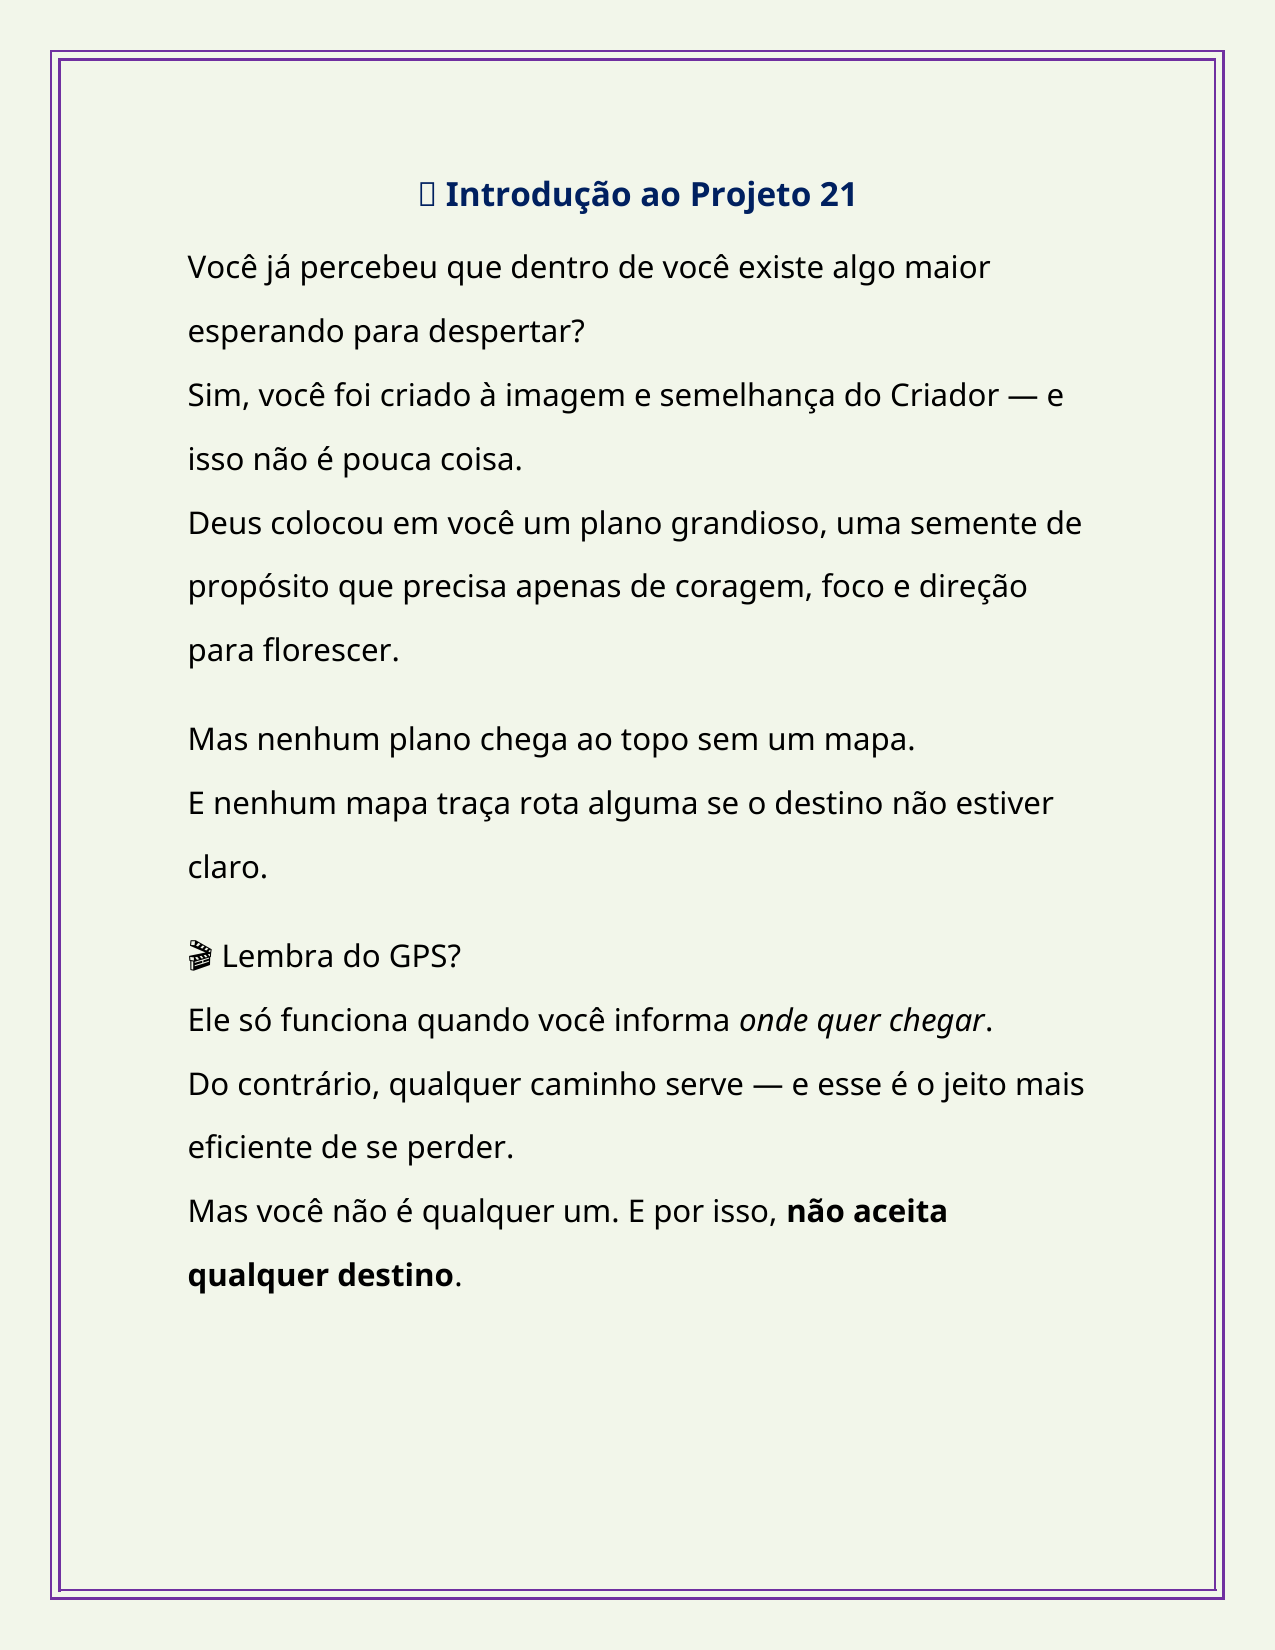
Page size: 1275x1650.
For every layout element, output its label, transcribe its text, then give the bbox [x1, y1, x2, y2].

text Mas nenhum plano chega ao topo sem um mapa. E nenhum mapa traça rota alguma se o destino não estiver claro. [187, 717, 1087, 887]
text 🎬 Lembra do GPS? Ele só funciona quando você informa onde quer chegar. Do contrário, qualquer caminho serve — e esse é o jeito mais eficiente de se perder. Mas você não é qualquer um. E por isso, não aceita qualquer destino. [187, 934, 1087, 1296]
text Você já percebeu que dentro de você existe algo maior esperando para despertar? Sim, você foi criado à imagem e semelhança do Criador — e isso não é pouca coisa. Deus colocou em você um plano grandioso, uma semente de propósito que precisa apenas de coragem, foco e direção para florescer. [187, 245, 1087, 671]
subtitle 📍 Introdução ao Projeto 21 [187, 171, 1087, 216]
